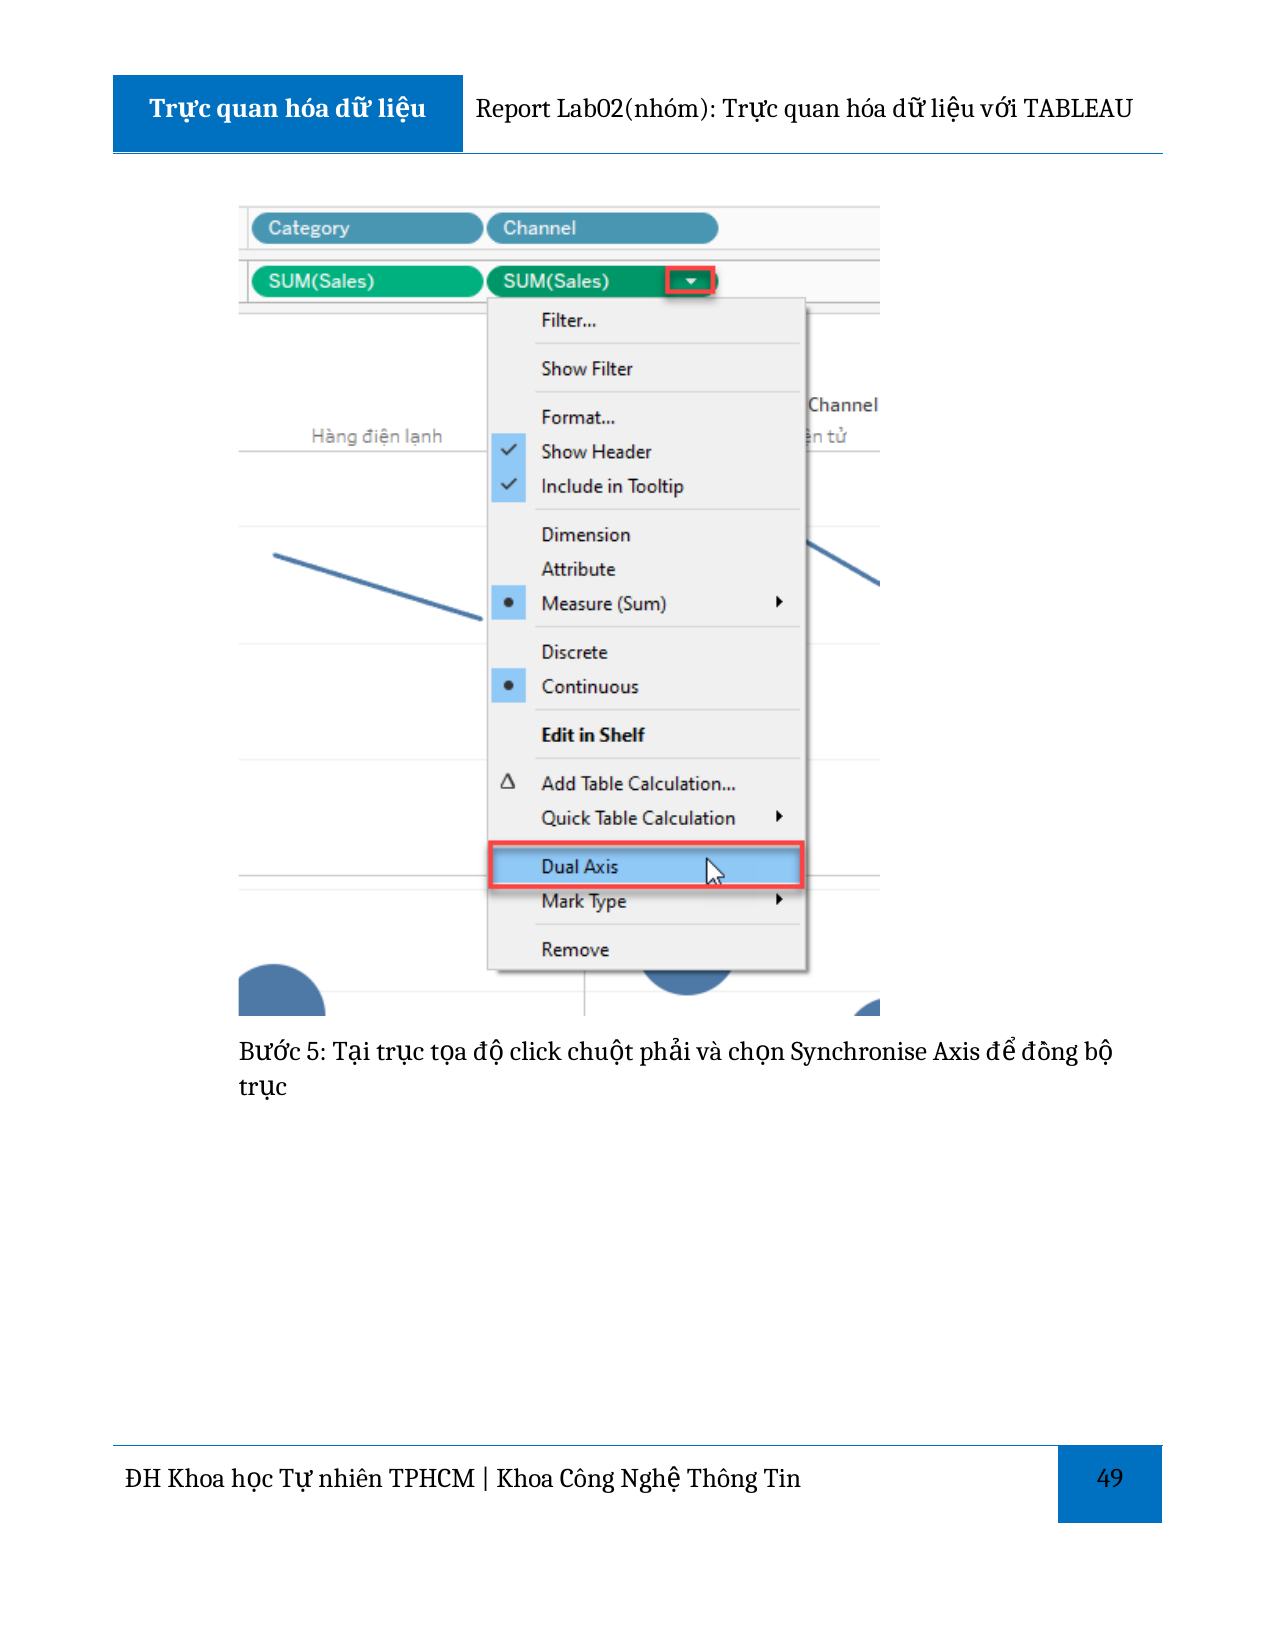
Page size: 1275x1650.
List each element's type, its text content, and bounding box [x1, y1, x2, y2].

list Bước 5: Tại trục tọa độ click chuột phải và chọn Synchronise Axis để đồng bộ trục [239, 1036, 1162, 1102]
picture [238, 205, 880, 1016]
